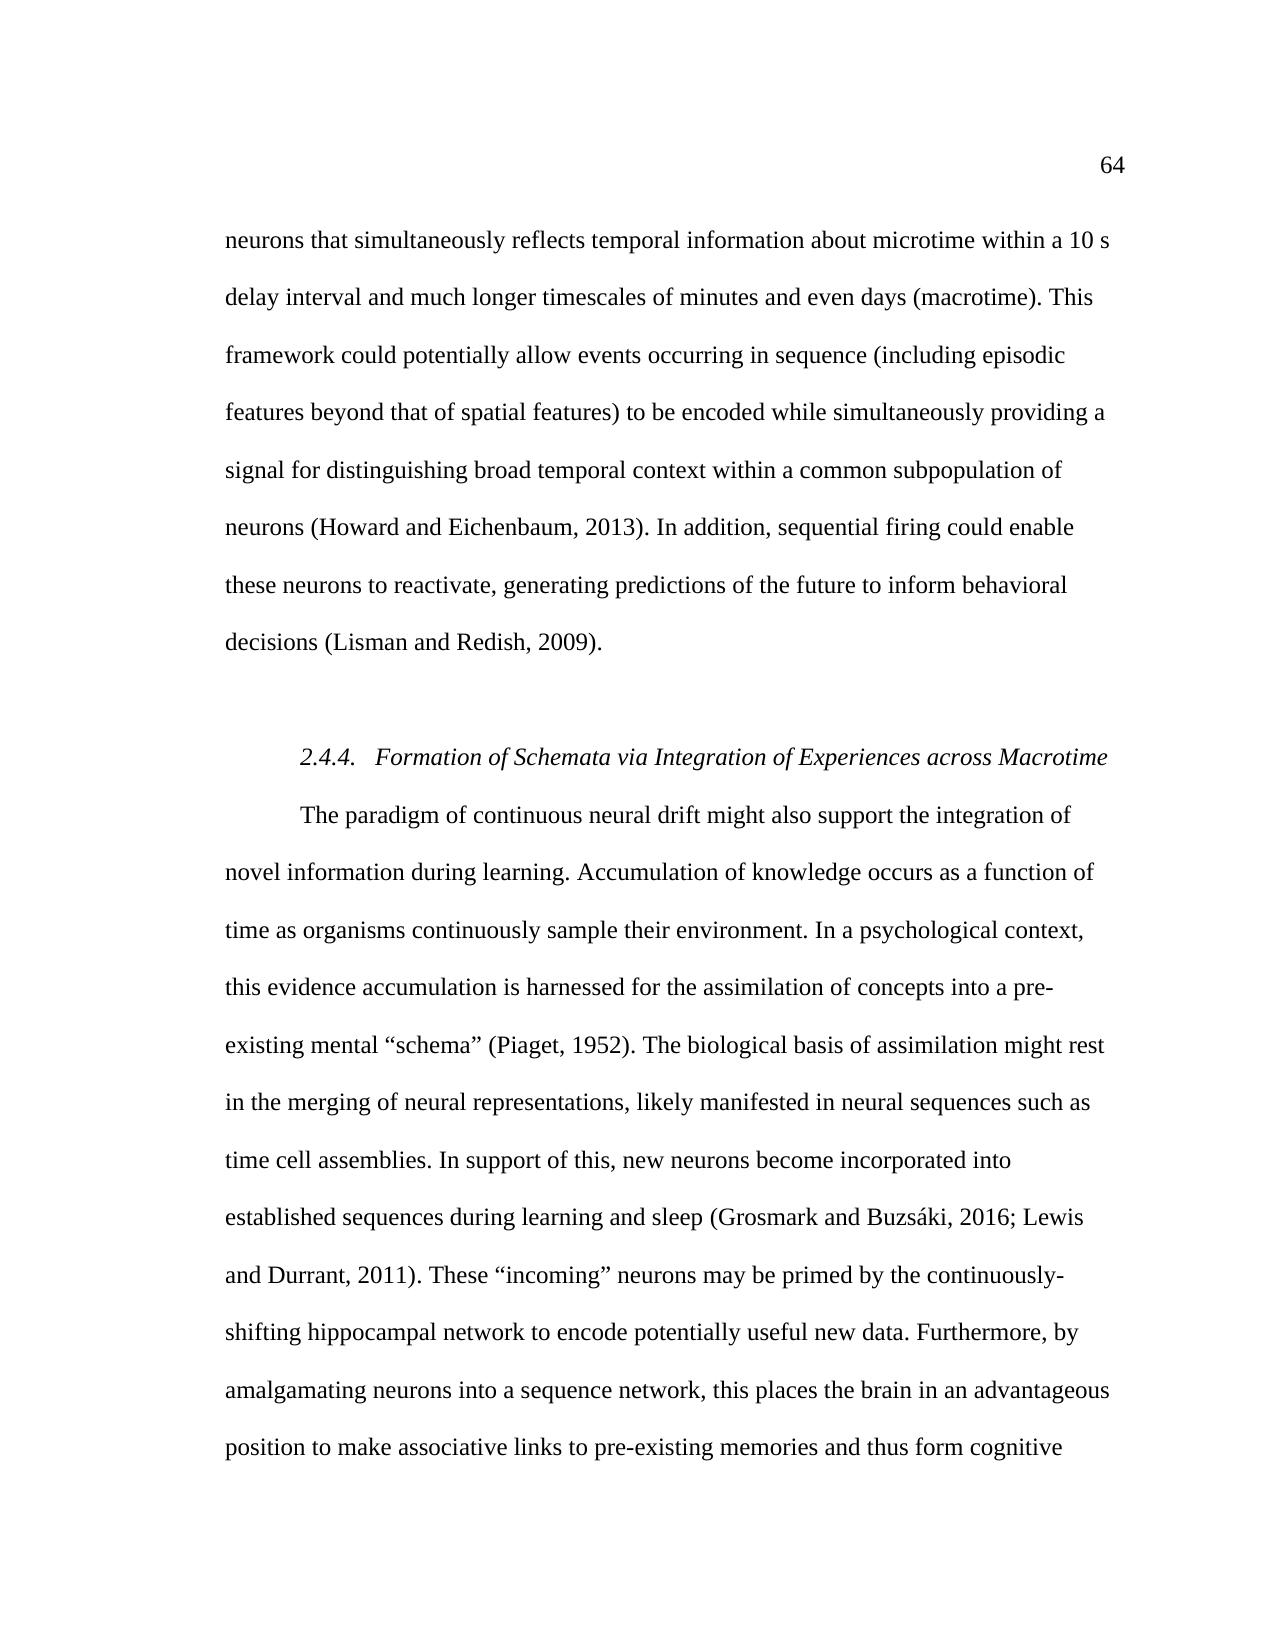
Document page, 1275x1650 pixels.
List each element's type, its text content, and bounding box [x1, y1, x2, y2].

subtitle Formation of Schemata via Integration of Experiences across Macrotime [300, 742, 1125, 771]
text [225, 800, 1125, 1461]
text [225, 225, 1125, 656]
